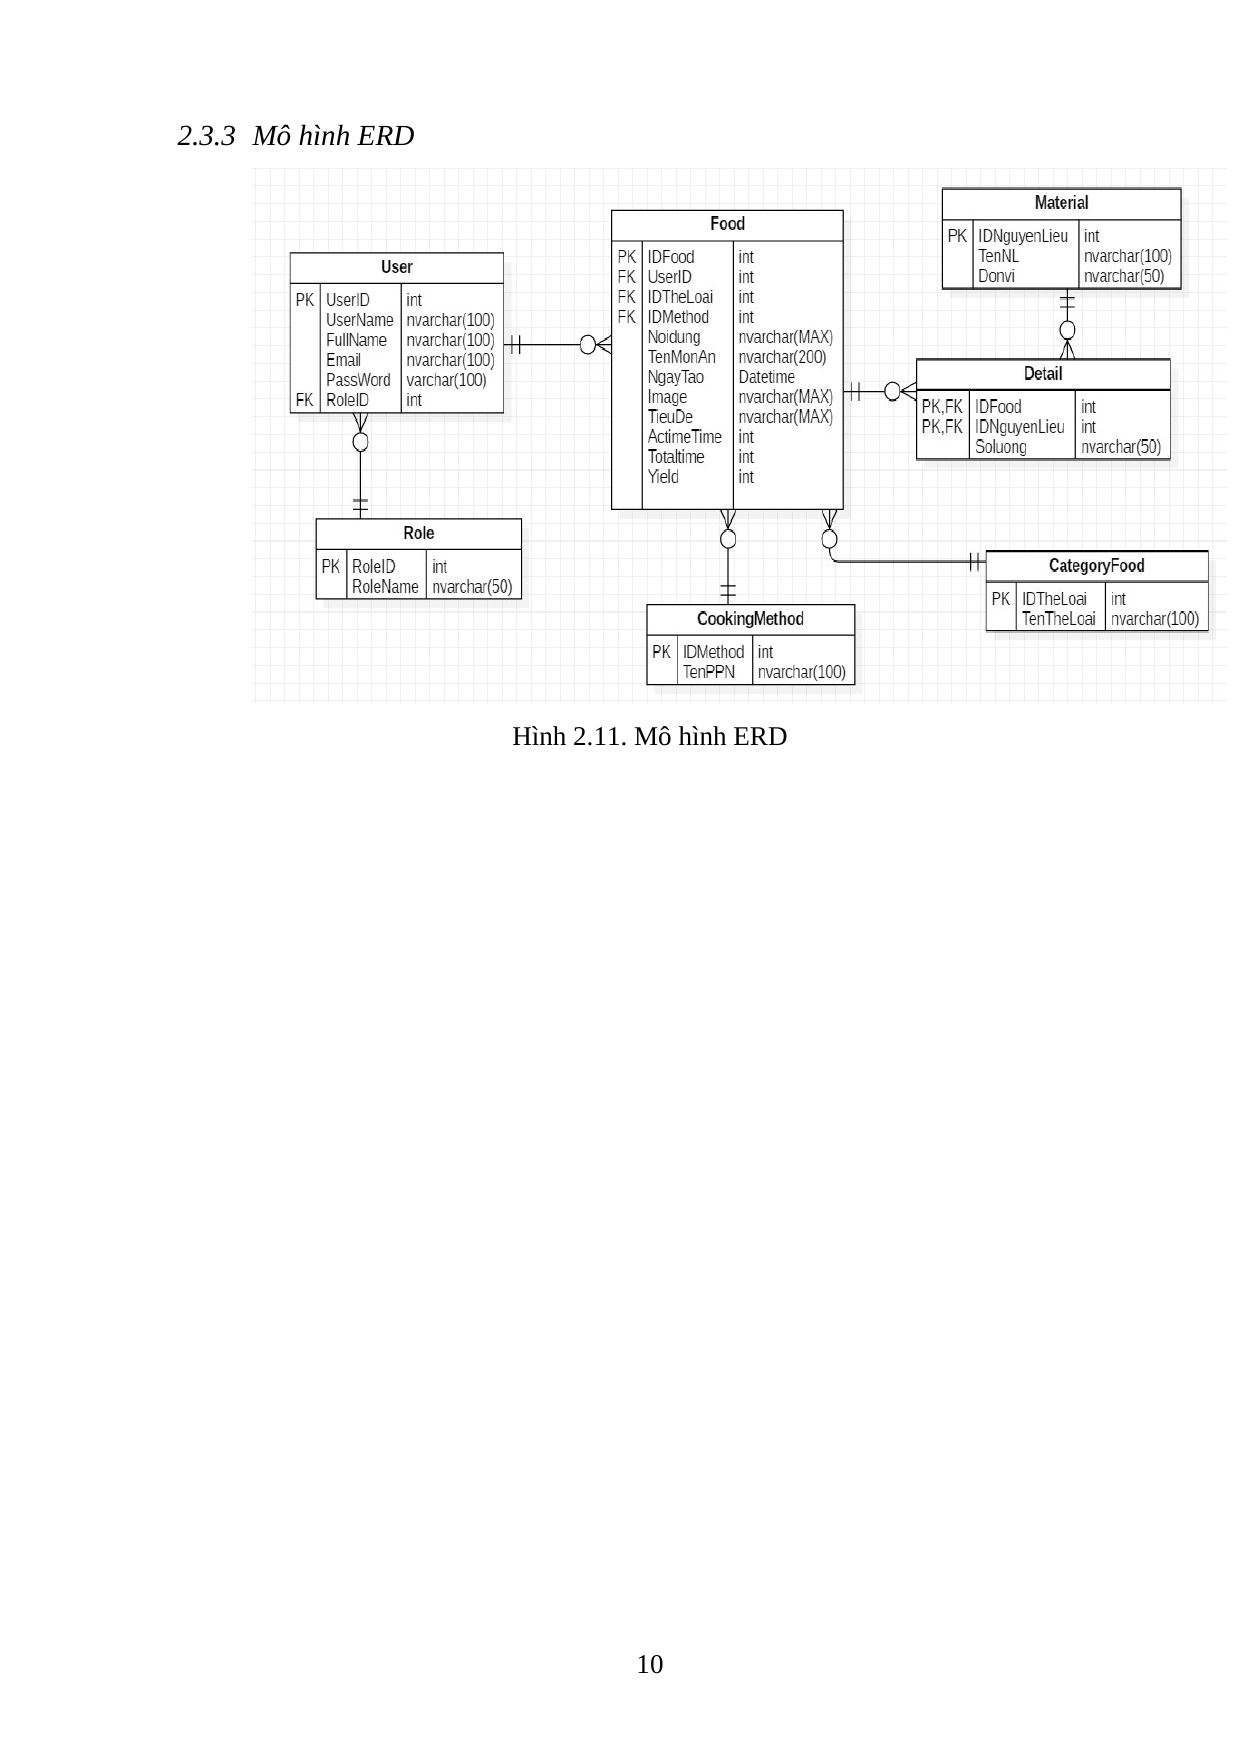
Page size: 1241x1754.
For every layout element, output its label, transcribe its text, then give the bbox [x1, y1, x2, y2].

picture [252, 168, 1228, 703]
text Hình .. Mô hình ERD [177, 719, 1122, 751]
subtitle Mô hình ERD [177, 118, 1122, 152]
